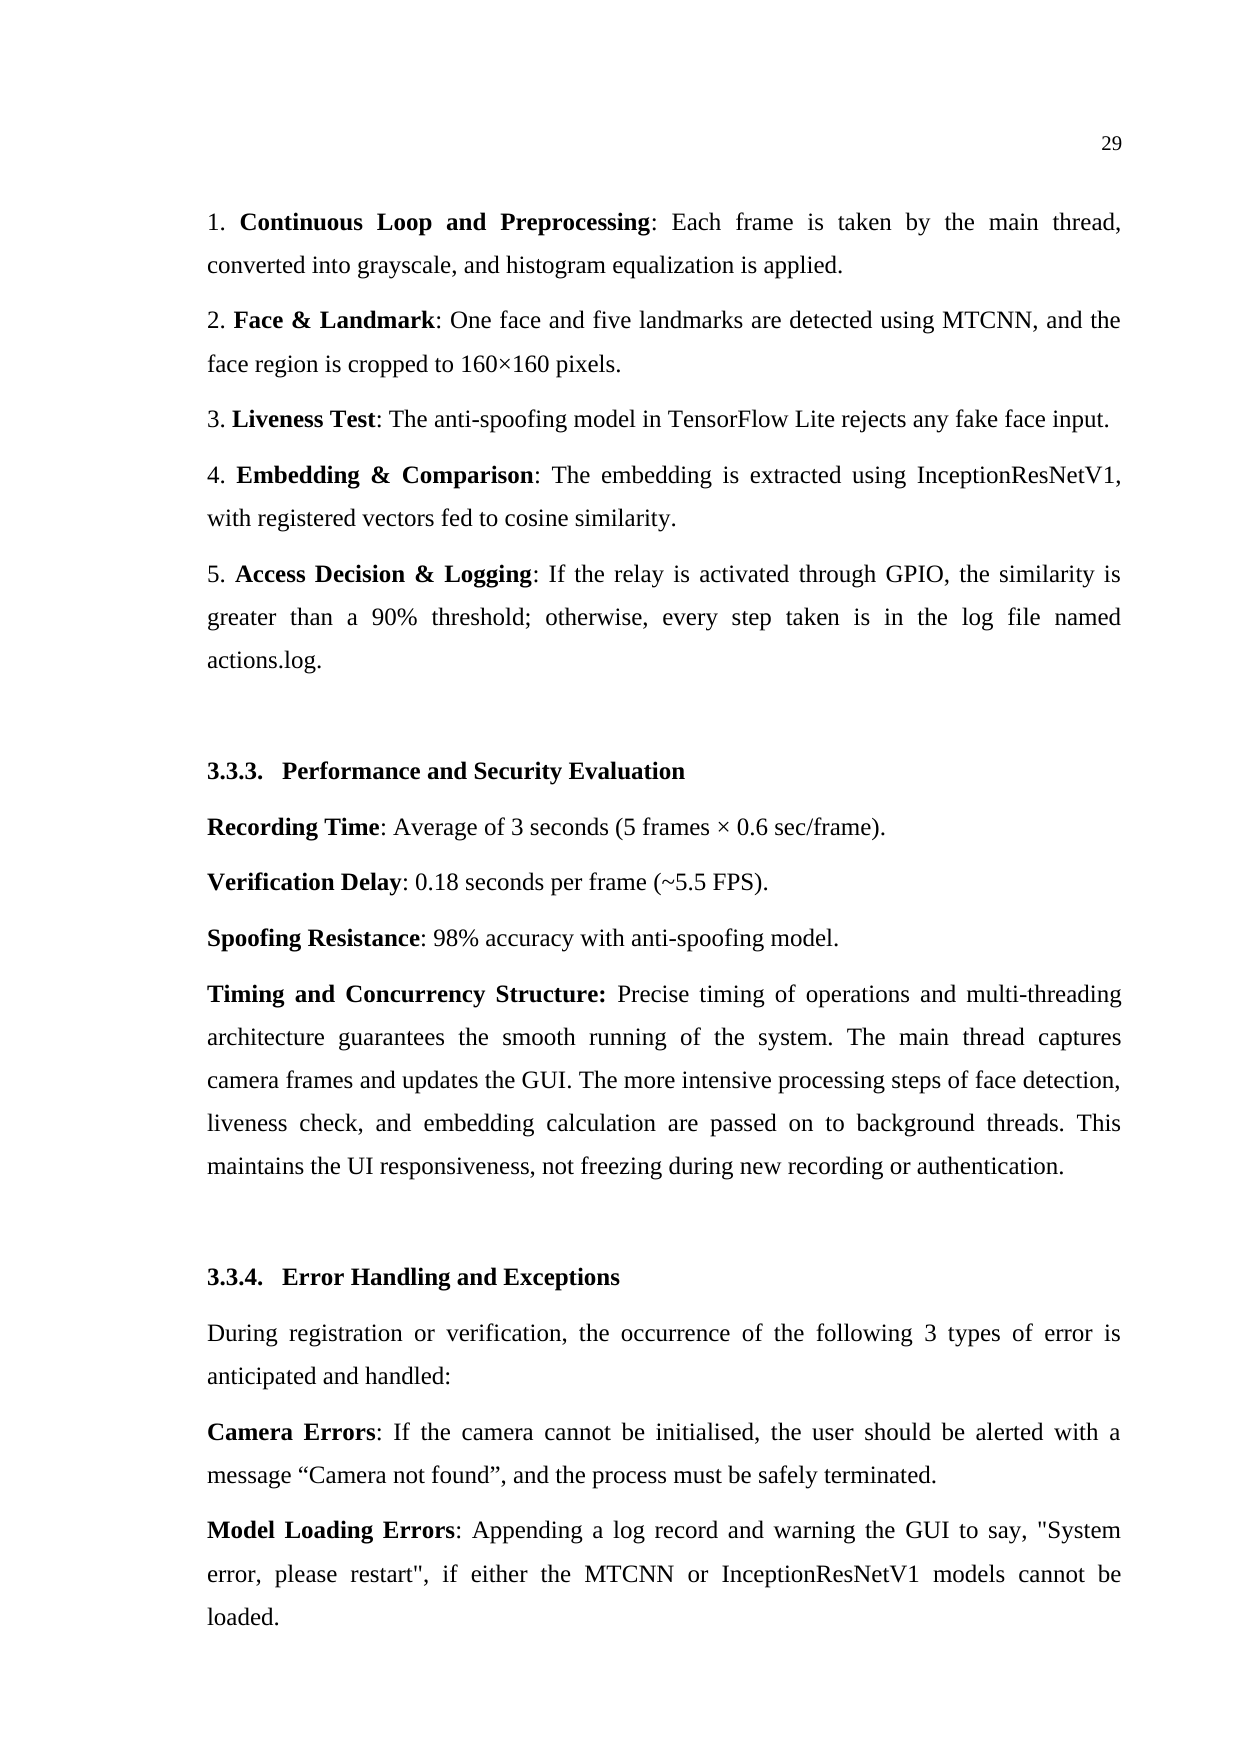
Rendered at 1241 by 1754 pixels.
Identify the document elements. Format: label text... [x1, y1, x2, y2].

text 5. Access Decision & Logging: If the relay is activated through GPIO, the similarity is greater than a 90% threshold; otherwise, every step taken is in the log file named actions.log. [207, 559, 1122, 674]
text Timing and Concurrency Structure: Precise timing of operations and multi-threading architecture guarantees the smooth running of the system. The main thread captures camera frames and updates the GUI. The more intensive processing steps of face detection, liveness check, and embedding calculation are passed on to background threads. This maintains the UI responsiveness, not freezing during new recording or authentication. [207, 979, 1122, 1180]
text 4. Embedding & Comparison: The embedding is extracted using InceptionResNetV1, with registered vectors fed to cosine similarity. [207, 460, 1122, 532]
text 1. Continuous Loop and Preprocessing: Each frame is taken by the main thread, converted into grayscale, and histogram equalization is applied. [207, 207, 1122, 279]
text Model Loading Errors: Appending a log record and warning the GUI to say, "System error, please restart", if either the MTCNN or InceptionResNetV1 models cannot be loaded. [207, 1516, 1122, 1631]
text 3. Liveness Test: The anti-spoofing model in TensorFlow Lite rejects any fake face input. [207, 404, 1122, 433]
text Verification Delay: 0.18 seconds per frame (~5.5 FPS). [207, 867, 1122, 896]
text 2. Face & Landmark: One face and five landmarks are detected using MTCNN, and the face region is cropped to 160×160 pixels. [207, 306, 1122, 377]
subtitle Error Handling and Exceptions [207, 1262, 1122, 1291]
text Recording Time: Average of 3 seconds (5 frames × 0.6 sec/frame). [207, 812, 1122, 841]
subtitle Performance and Security Evaluation [207, 756, 1122, 785]
text Camera Errors: If the camera cannot be initialised, the user should be alerted with a message “Camera not found”, and the process must be safely terminated. [207, 1417, 1122, 1489]
text Spoofing Resistance: 98% accuracy with anti-spoofing model. [207, 923, 1122, 952]
text During registration or verification, the occurrence of the following 3 types of error is anticipated and handled: [207, 1318, 1122, 1390]
